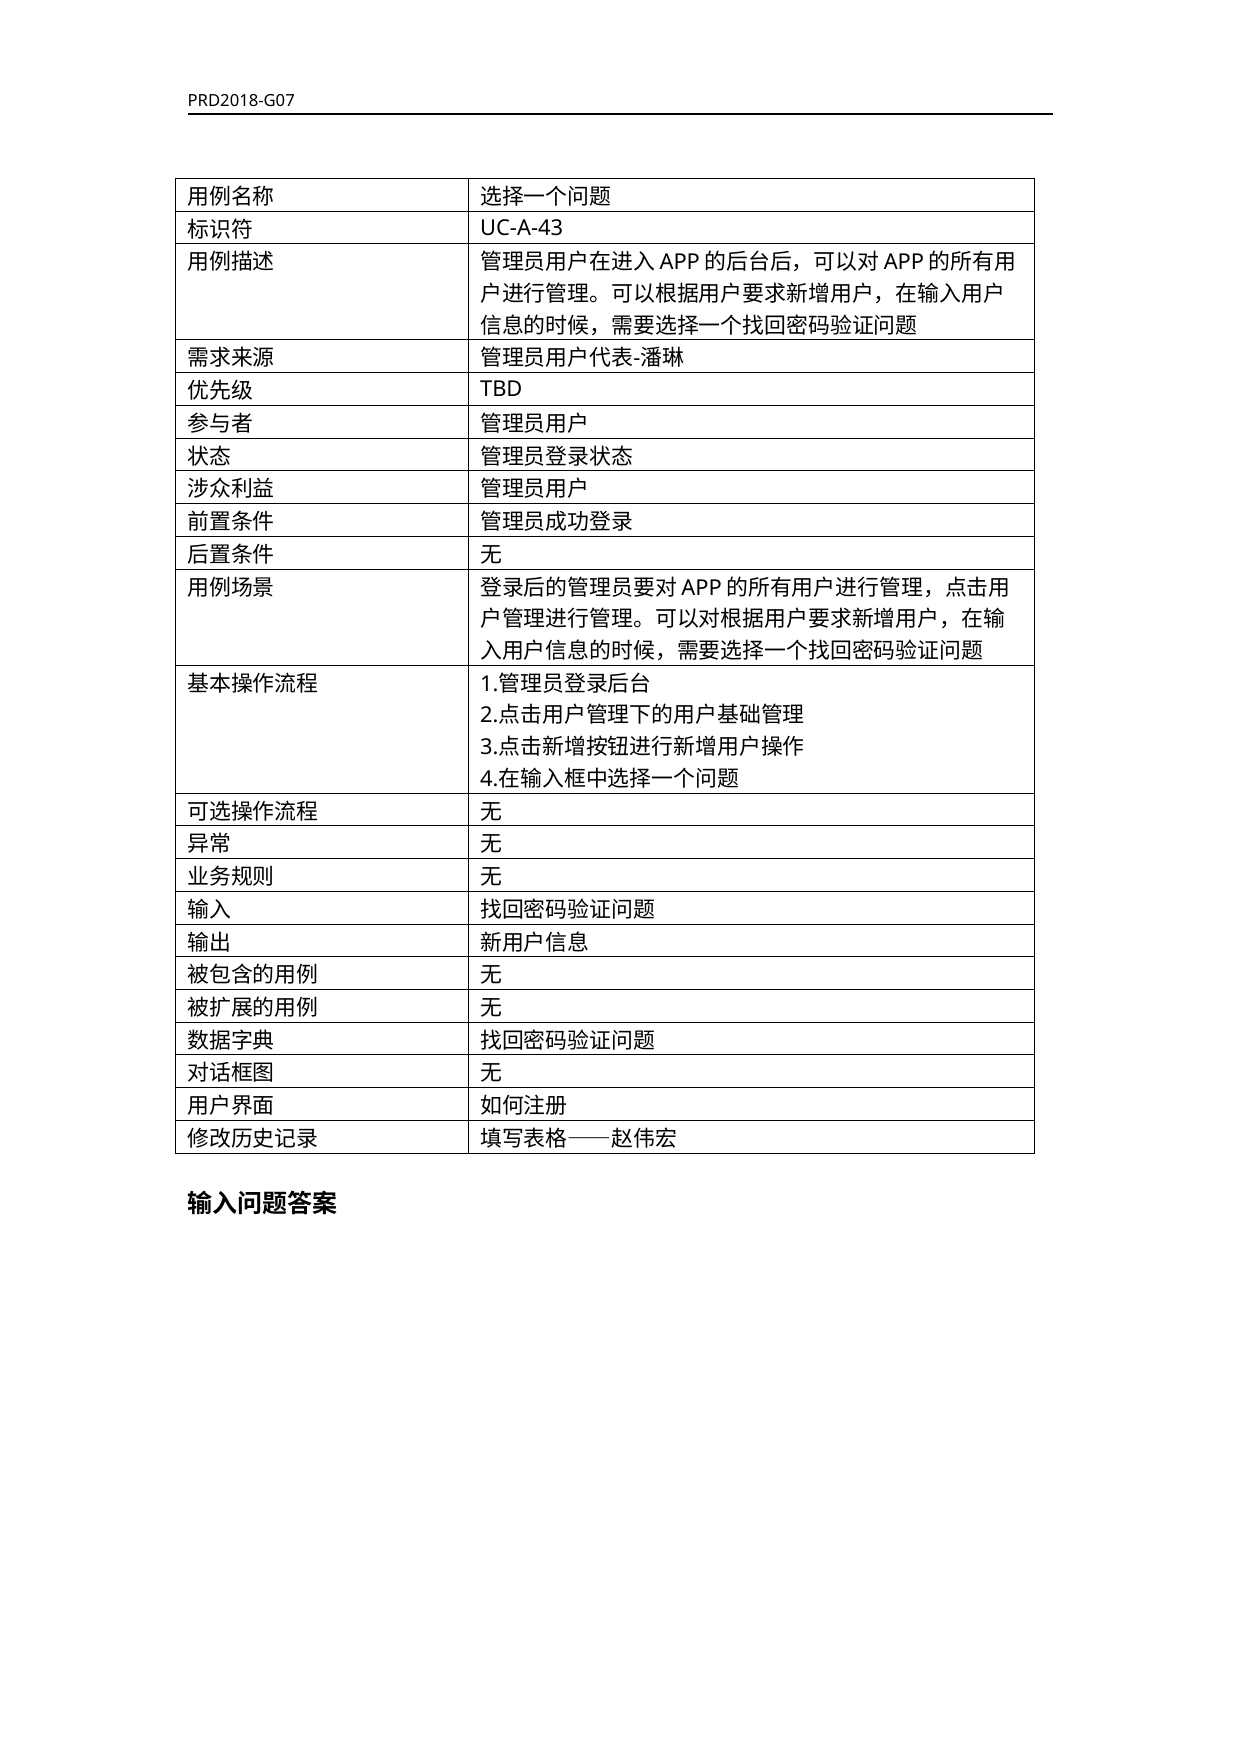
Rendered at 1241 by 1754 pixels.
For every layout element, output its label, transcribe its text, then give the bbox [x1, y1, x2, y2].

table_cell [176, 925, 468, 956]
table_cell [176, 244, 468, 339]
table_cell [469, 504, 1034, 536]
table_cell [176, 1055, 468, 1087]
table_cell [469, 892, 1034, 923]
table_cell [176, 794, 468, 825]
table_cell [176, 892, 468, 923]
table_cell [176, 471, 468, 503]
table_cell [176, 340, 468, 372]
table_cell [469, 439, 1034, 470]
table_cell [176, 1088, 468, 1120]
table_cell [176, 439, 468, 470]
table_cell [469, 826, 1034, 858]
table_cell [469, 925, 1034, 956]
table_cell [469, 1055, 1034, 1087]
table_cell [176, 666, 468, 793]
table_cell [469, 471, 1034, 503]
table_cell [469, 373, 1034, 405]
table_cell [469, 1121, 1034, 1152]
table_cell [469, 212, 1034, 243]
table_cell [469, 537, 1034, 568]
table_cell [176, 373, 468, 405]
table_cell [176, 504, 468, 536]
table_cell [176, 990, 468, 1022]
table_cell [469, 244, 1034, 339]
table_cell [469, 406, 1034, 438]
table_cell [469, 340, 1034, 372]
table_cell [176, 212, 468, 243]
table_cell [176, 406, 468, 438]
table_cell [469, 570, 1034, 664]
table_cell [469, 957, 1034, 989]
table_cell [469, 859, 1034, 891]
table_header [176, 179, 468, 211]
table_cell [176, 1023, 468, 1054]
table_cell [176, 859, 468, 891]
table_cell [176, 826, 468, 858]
text 输入问题答案 [187, 162, 1053, 1234]
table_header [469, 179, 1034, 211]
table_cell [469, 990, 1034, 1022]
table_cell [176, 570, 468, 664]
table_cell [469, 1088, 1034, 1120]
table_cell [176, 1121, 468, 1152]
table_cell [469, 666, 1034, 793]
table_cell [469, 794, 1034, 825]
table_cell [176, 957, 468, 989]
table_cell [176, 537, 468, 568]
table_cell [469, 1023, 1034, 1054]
